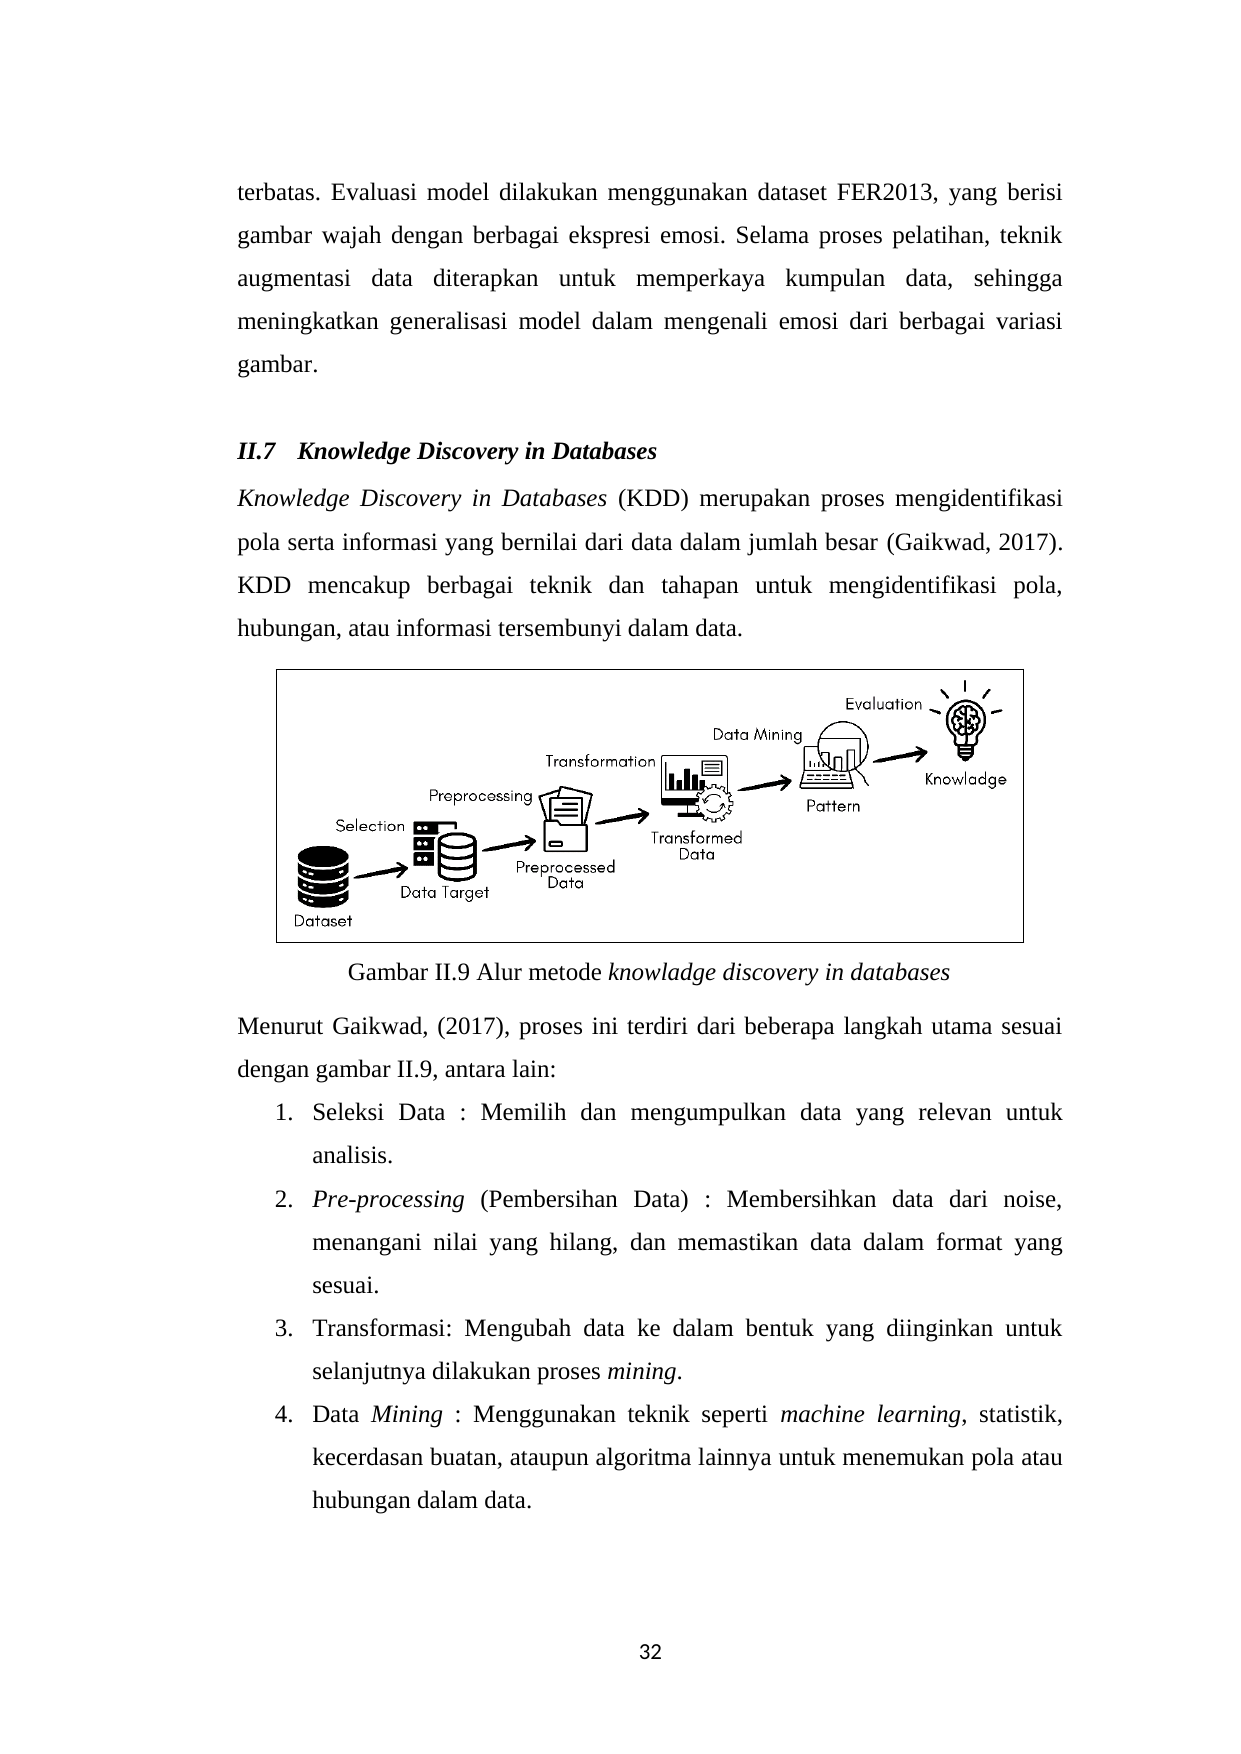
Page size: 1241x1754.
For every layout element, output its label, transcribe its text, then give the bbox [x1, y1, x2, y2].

text Menurut Gaikwad, (2017), proses ini terdiri dari beberapa langkah utama sesuai dengan gambar II.9, antara lain: [237, 1011, 1063, 1083]
text Gambar II.9 Alur metode knowladge discovery in databases [237, 957, 1063, 986]
picture [277, 670, 1023, 942]
text Knowledge Discovery in Databases (KDD) merupakan proses mengidentifikasi pola serta informasi yang bernilai dari data dalam jumlah besar (Gaikwad, 2017). KDD mencakup berbagai teknik dan tahapan untuk mengidentifikasi pola, hubungan, atau informasi tersembunyi dalam data. [237, 483, 1063, 642]
list Seleksi Data : Memilih dan mengumpulkan data yang relevan untuk analisis. [274, 1097, 1063, 1169]
list Data Mining : Menggunakan teknik seperti machine learning, statistik, kecerdasan buatan, ataupun algoritma lainnya untuk menemukan pola atau hubungan dalam data. [274, 1399, 1063, 1514]
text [237, 177, 1063, 378]
list Knowledge Discovery in Databases [237, 436, 1063, 464]
list Transformasi: Mengubah data ke dalam bentuk yang diinginkan untuk selanjutnya dilakukan proses mining. [274, 1313, 1063, 1385]
list Pre-processing (Pembersihan Data) : Membersihkan data dari noise, menangani nilai yang hilang, dan memastikan data dalam format yang sesuai. [274, 1184, 1063, 1299]
